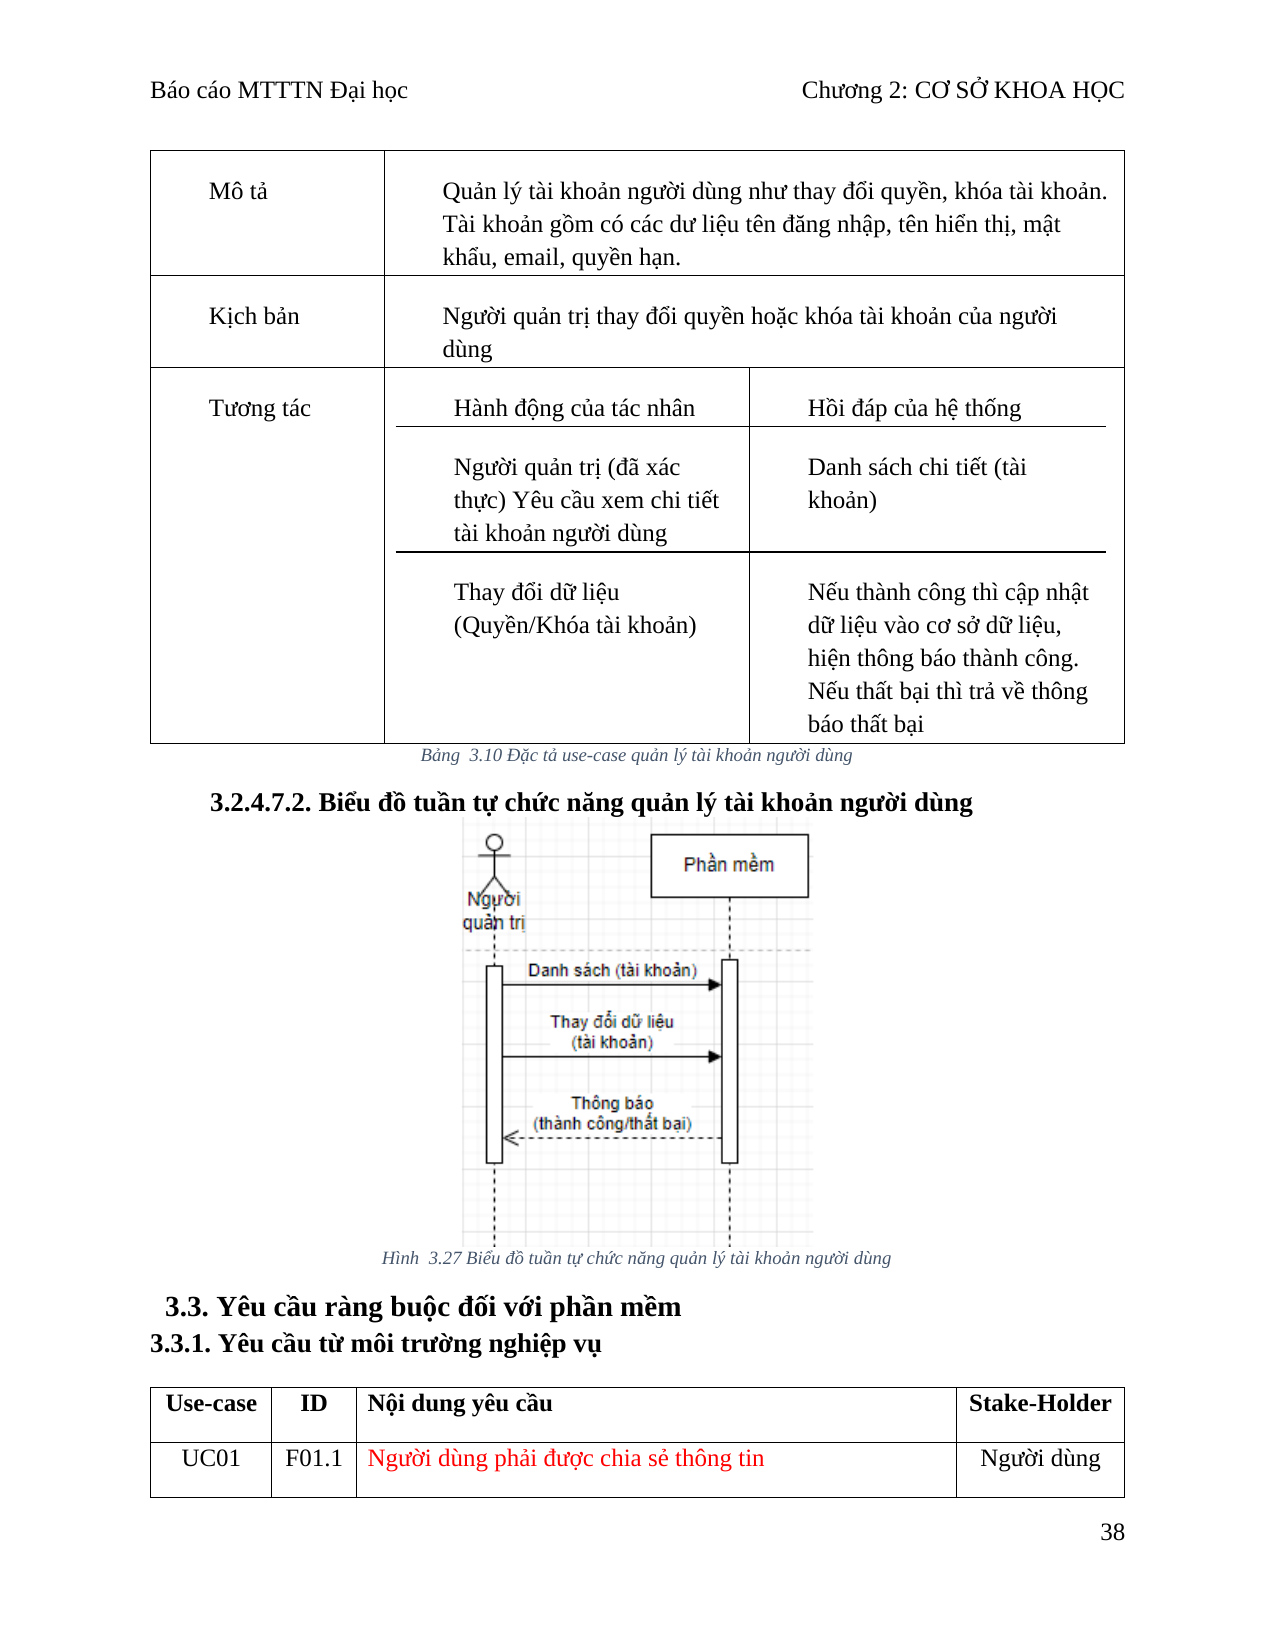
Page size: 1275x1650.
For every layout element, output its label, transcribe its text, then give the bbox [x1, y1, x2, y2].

table_cell UC01 [151, 1443, 271, 1497]
table_cell Kịch bản [151, 276, 384, 367]
table_header ID [272, 1388, 356, 1442]
table_header Stake-Holder [957, 1388, 1124, 1442]
subtitle Yêu cầu ràng buộc đối với phần mềm [165, 1289, 1125, 1323]
table_header Nội dung yêu cầu [357, 1388, 956, 1442]
table_cell [750, 368, 1124, 743]
table_cell Quản lý tài khoản người dùng như thay đổi quyền, khóa tài khoản. Tài khoản gồm có các dư liệu tên đăng nhập, tên hiển thị, mật khẩu, email, quyền hạn. [385, 151, 1124, 275]
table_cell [357, 1443, 956, 1497]
table_cell Người quản trị thay đổi quyền hoặc khóa tài khoản của người dùng [385, 276, 1124, 367]
picture [461, 817, 814, 1247]
table_cell Người dùng [957, 1443, 1124, 1497]
table_cell Tương tác [151, 368, 384, 743]
table_cell F01.1 [272, 1443, 356, 1497]
table_header Use-case [151, 1388, 271, 1442]
table_cell Mô tả [151, 151, 384, 275]
subtitle Biểu đồ tuần tự chức năng quản lý tài khoản người dùng [210, 786, 1125, 817]
table_cell [385, 368, 749, 743]
subtitle Yêu cầu từ môi trường nghiệp vụ [150, 1327, 1125, 1358]
